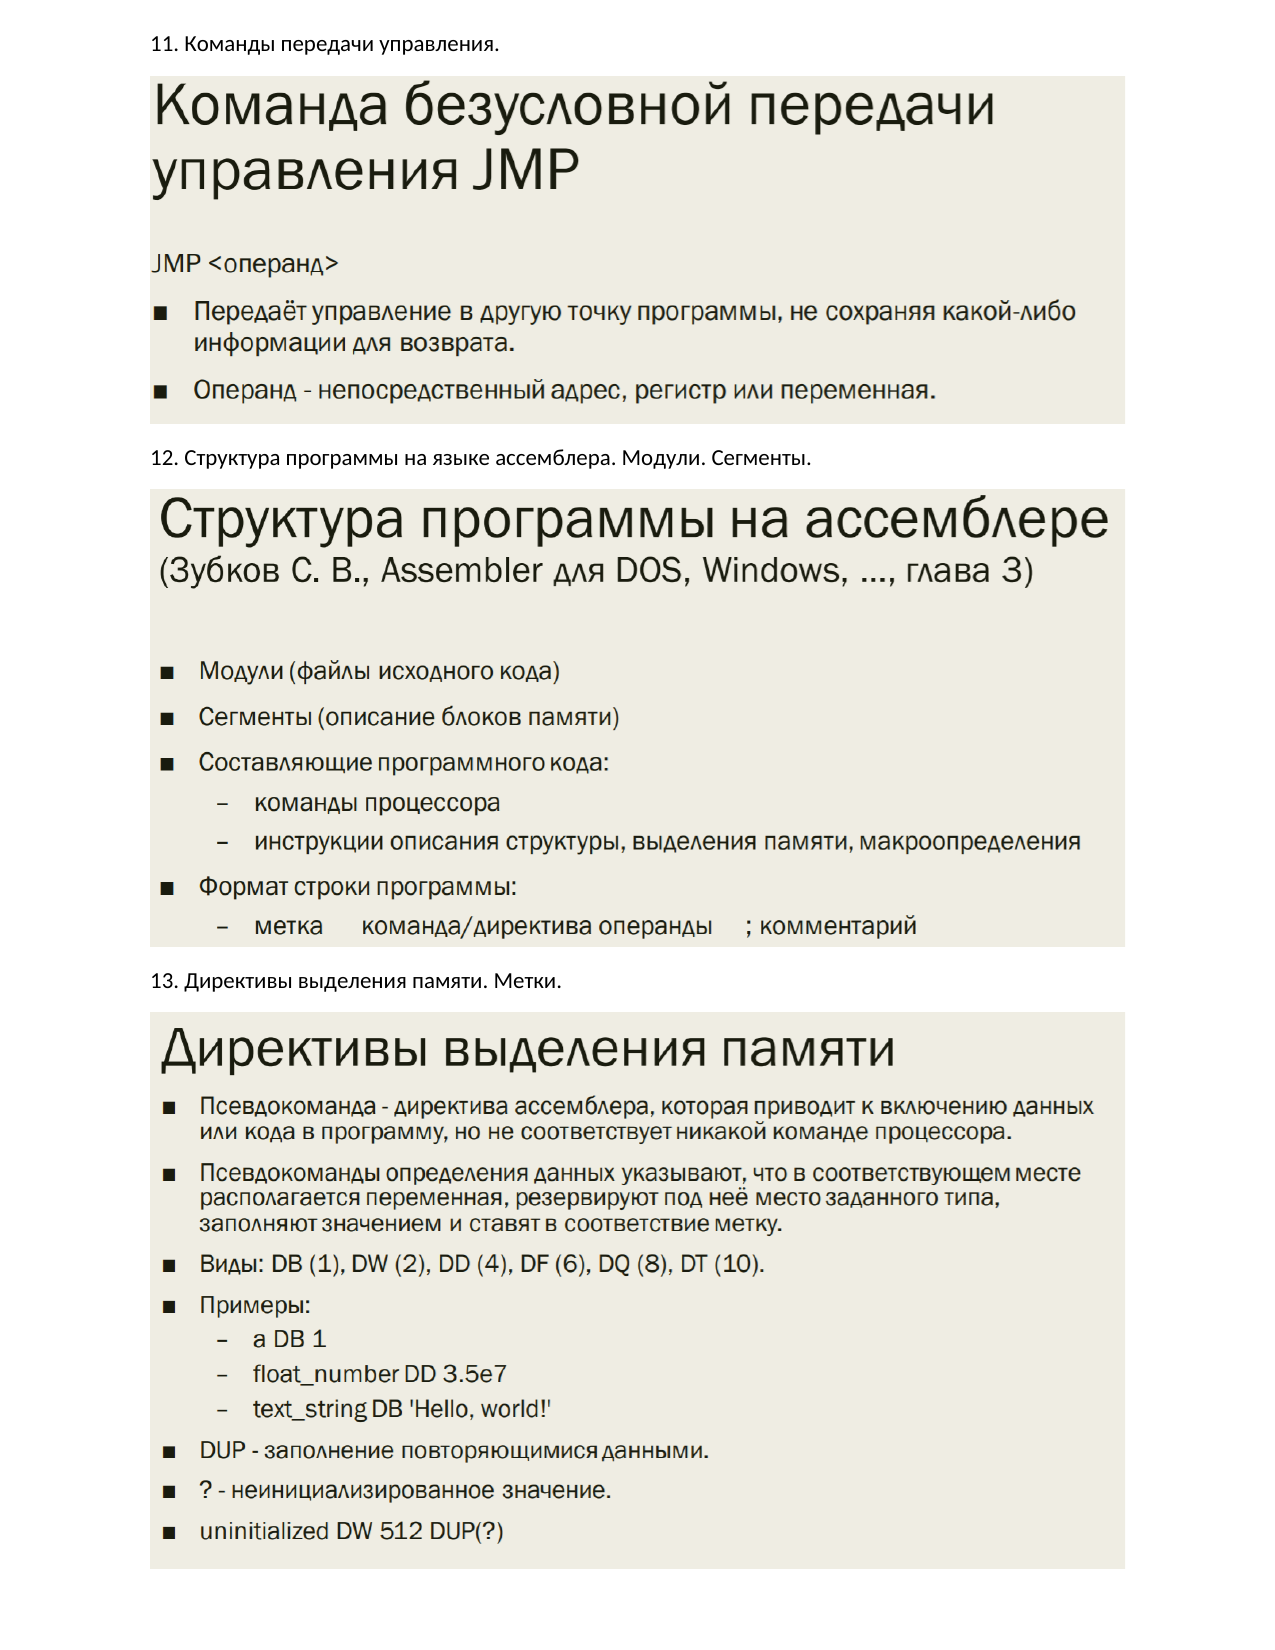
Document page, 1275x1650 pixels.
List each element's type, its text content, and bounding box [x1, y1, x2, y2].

text 11. Команды передачи управления. [150, 29, 1125, 58]
picture [150, 76, 1125, 424]
picture [150, 1012, 1125, 1569]
text 13. Директивы выделения памяти. Метки. [150, 966, 1125, 994]
picture [150, 489, 1125, 947]
text 12. Структура программы на языке ассемблера. Модули. Сегменты. [150, 443, 1125, 471]
